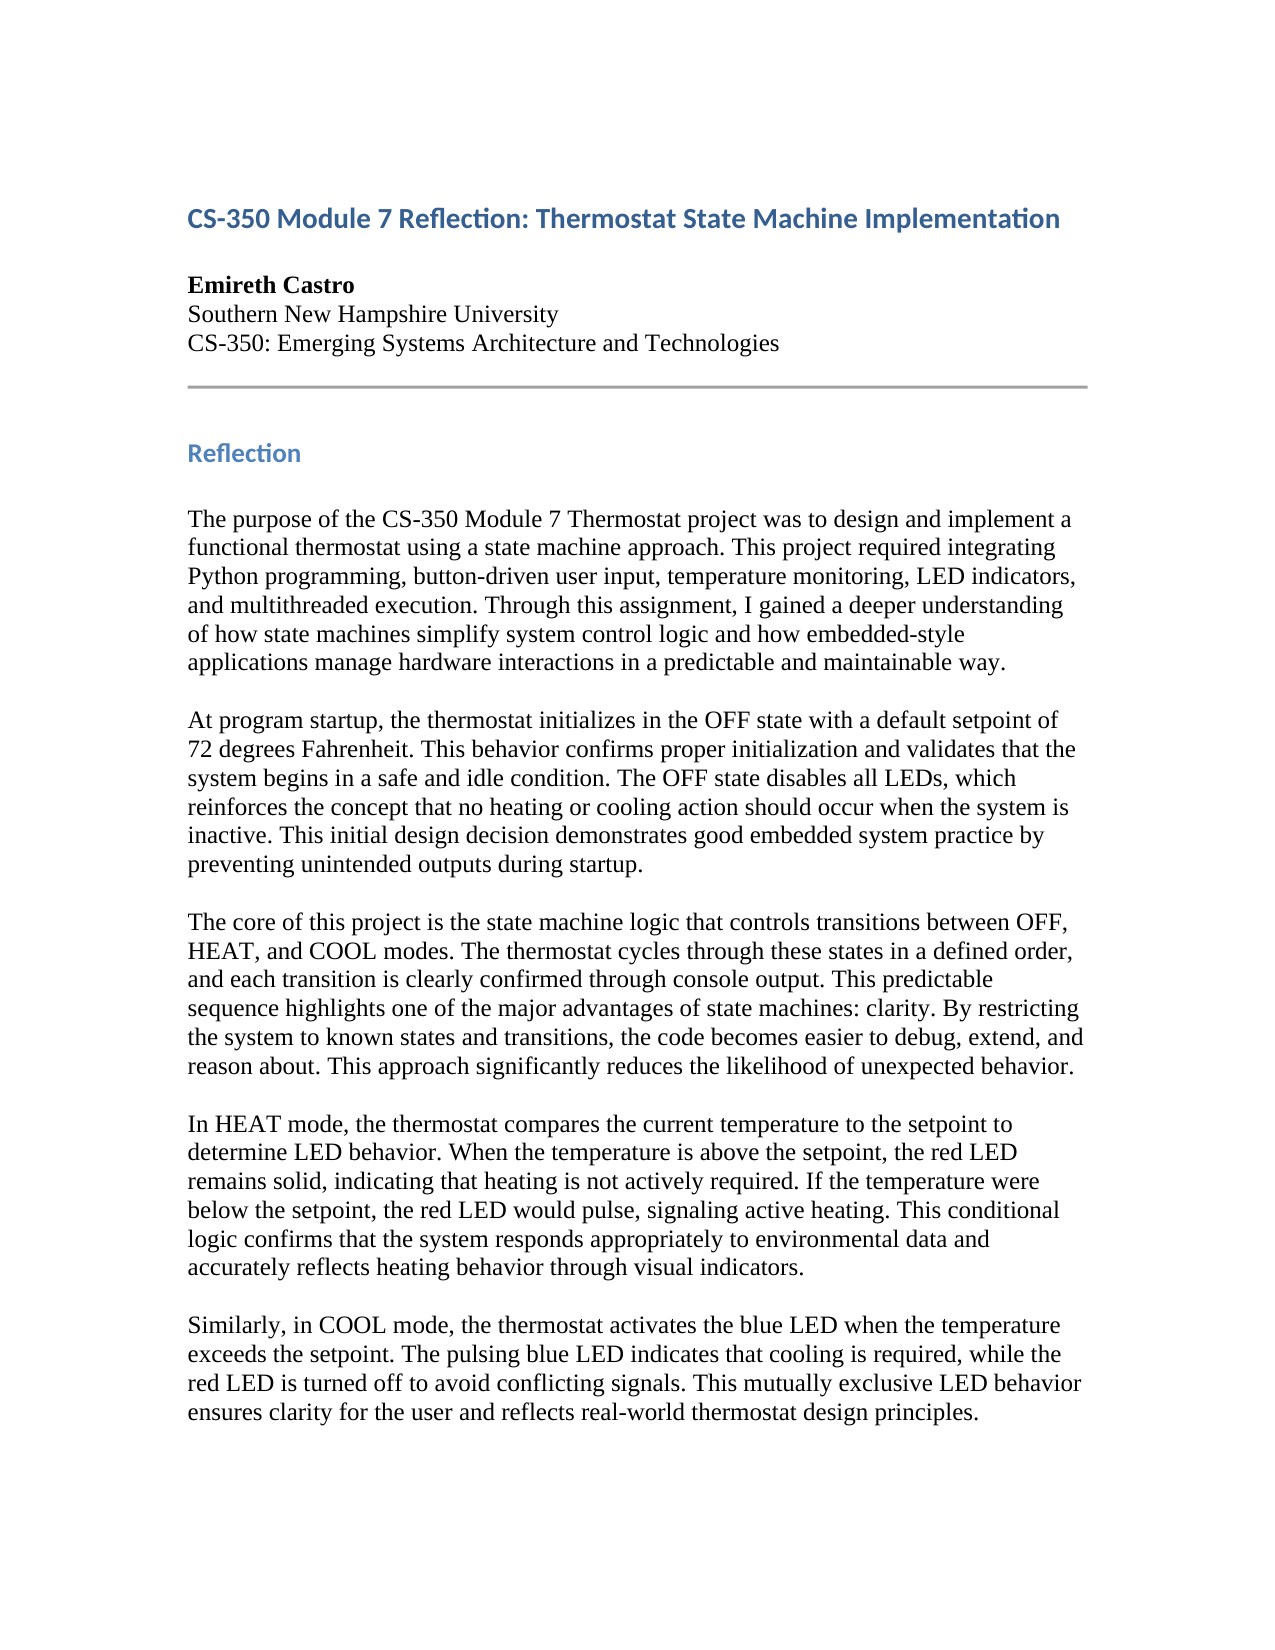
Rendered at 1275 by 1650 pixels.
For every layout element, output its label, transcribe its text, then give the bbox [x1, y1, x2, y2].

text Emireth Castro Southern New Hampshire University CS-350: Emerging Systems Architecture and Technologies [187, 270, 1087, 356]
text The purpose of the CS-350 Module 7 Thermostat project was to design and implement a functional thermostat using a state machine approach. This project required integrating Python programming, button-driven user input, temperature monitoring, LED indicators, and multithreaded execution. Through this assignment, I gained a deeper understanding of how state machines simplify system control logic and how embedded-style applications manage hardware interactions in a predictable and maintainable way. [187, 504, 1087, 676]
text Similarly, in COOL mode, the thermostat activates the blue LED when the temperature exceeds the setpoint. The pulsing blue LED indicates that cooling is required, while the red LED is turned off to avoid conflicting signals. This mutually exclusive LED behavior ensures clarity for the user and reflects real-world thermostat design principles. [187, 1310, 1087, 1425]
text The core of this project is the state machine logic that controls transitions between OFF, HEAT, and COOL modes. The thermostat cycles through these states in a defined order, and each transition is clearly confirmed through console output. This predictable sequence highlights one of the major advantages of state machines: clarity. By restricting the system to known states and transitions, the code becomes easier to debug, extend, and reason about. This approach significantly reduces the likelihood of unexpected behavior. [187, 907, 1087, 1079]
text In HEAT mode, the thermostat compares the current temperature to the setpoint to determine LED behavior. When the temperature is above the setpoint, the red LED remains solid, indicating that heating is not actively required. If the temperature were below the setpoint, the red LED would pulse, signaling active heating. This conditional logic confirms that the system responds appropriately to environmental data and accurately reflects heating behavior through visual indicators. [187, 1109, 1087, 1281]
subtitle CS-350 Module 7 Reflection: Thermostat State Machine Implementation [187, 200, 1087, 236]
subtitle Reflection [187, 437, 1087, 469]
text At program startup, the thermostat initializes in the OFF state with a default setpoint of 72 degrees Fahrenheit. This behavior confirms proper initialization and validates that the system begins in a safe and idle condition. The OFF state disables all LEDs, which reinforces the concept that no heating or cooling action should occur when the system is inactive. This initial design decision demonstrates good embedded system practice by preventing unintended outputs during startup. [187, 705, 1087, 878]
